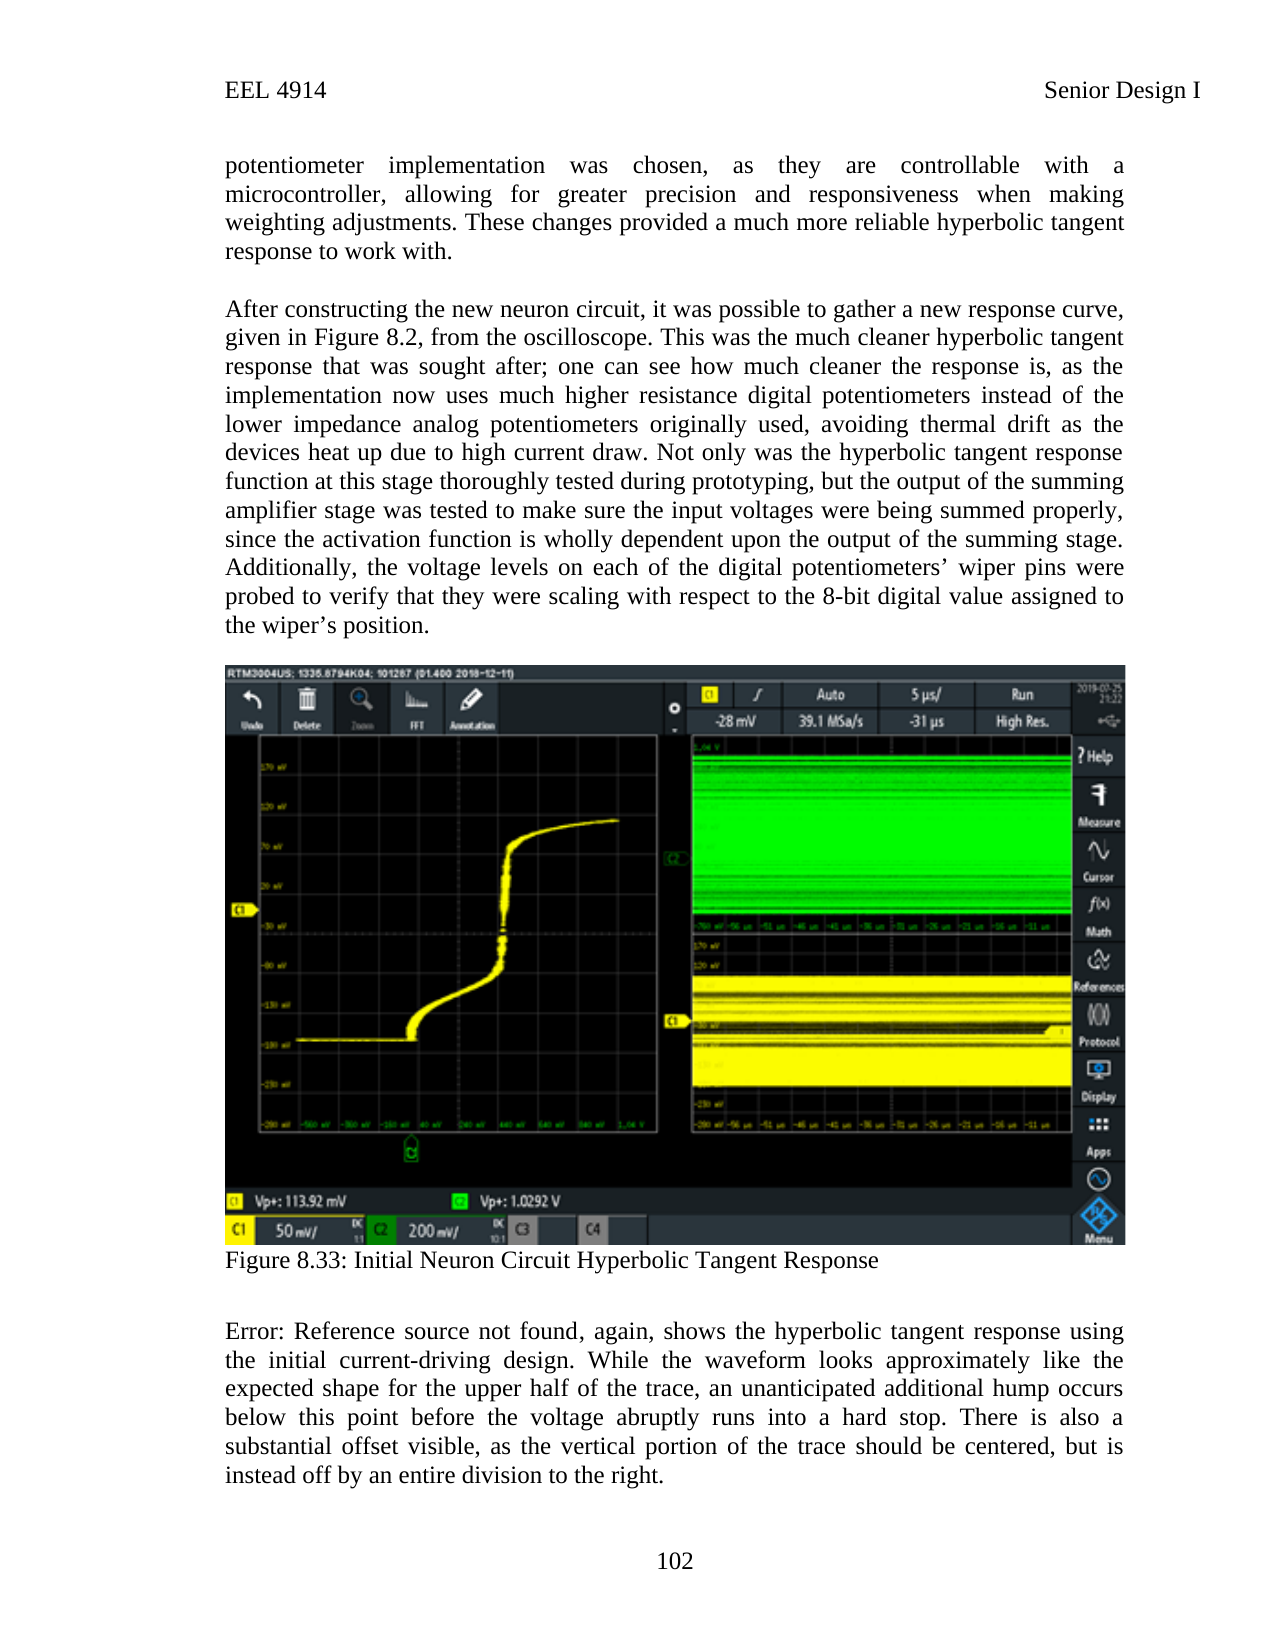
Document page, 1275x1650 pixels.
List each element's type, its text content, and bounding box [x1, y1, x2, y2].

picture [225, 665, 1126, 1245]
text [225, 150, 1125, 265]
text After constructing the new neuron circuit, it was possible to gather a new response curve, given in Figure 8.2, from the oscilloscope. This was the much cleaner hyperbolic tangent response that was sought after; one can see how much cleaner the response is, as the implementation now uses much higher resistance digital potentiometers instead of the lower impedance analog potentiometers originally used, avoiding thermal drift as the devices heat up due to high current draw. Not only was the hyperbolic tangent response function at this stage thoroughly tested during prototyping, but the output of the summing amplifier stage was tested to make sure the input voltages were being summed properly, since the activation function is wholly dependent upon the output of the summing stage. Additionally, the voltage levels on each of the digital potentiometers’ wiper pins were probed to verify that they were scaling with respect to the 8-bit digital value assigned to the wiper’s position. [225, 294, 1125, 639]
